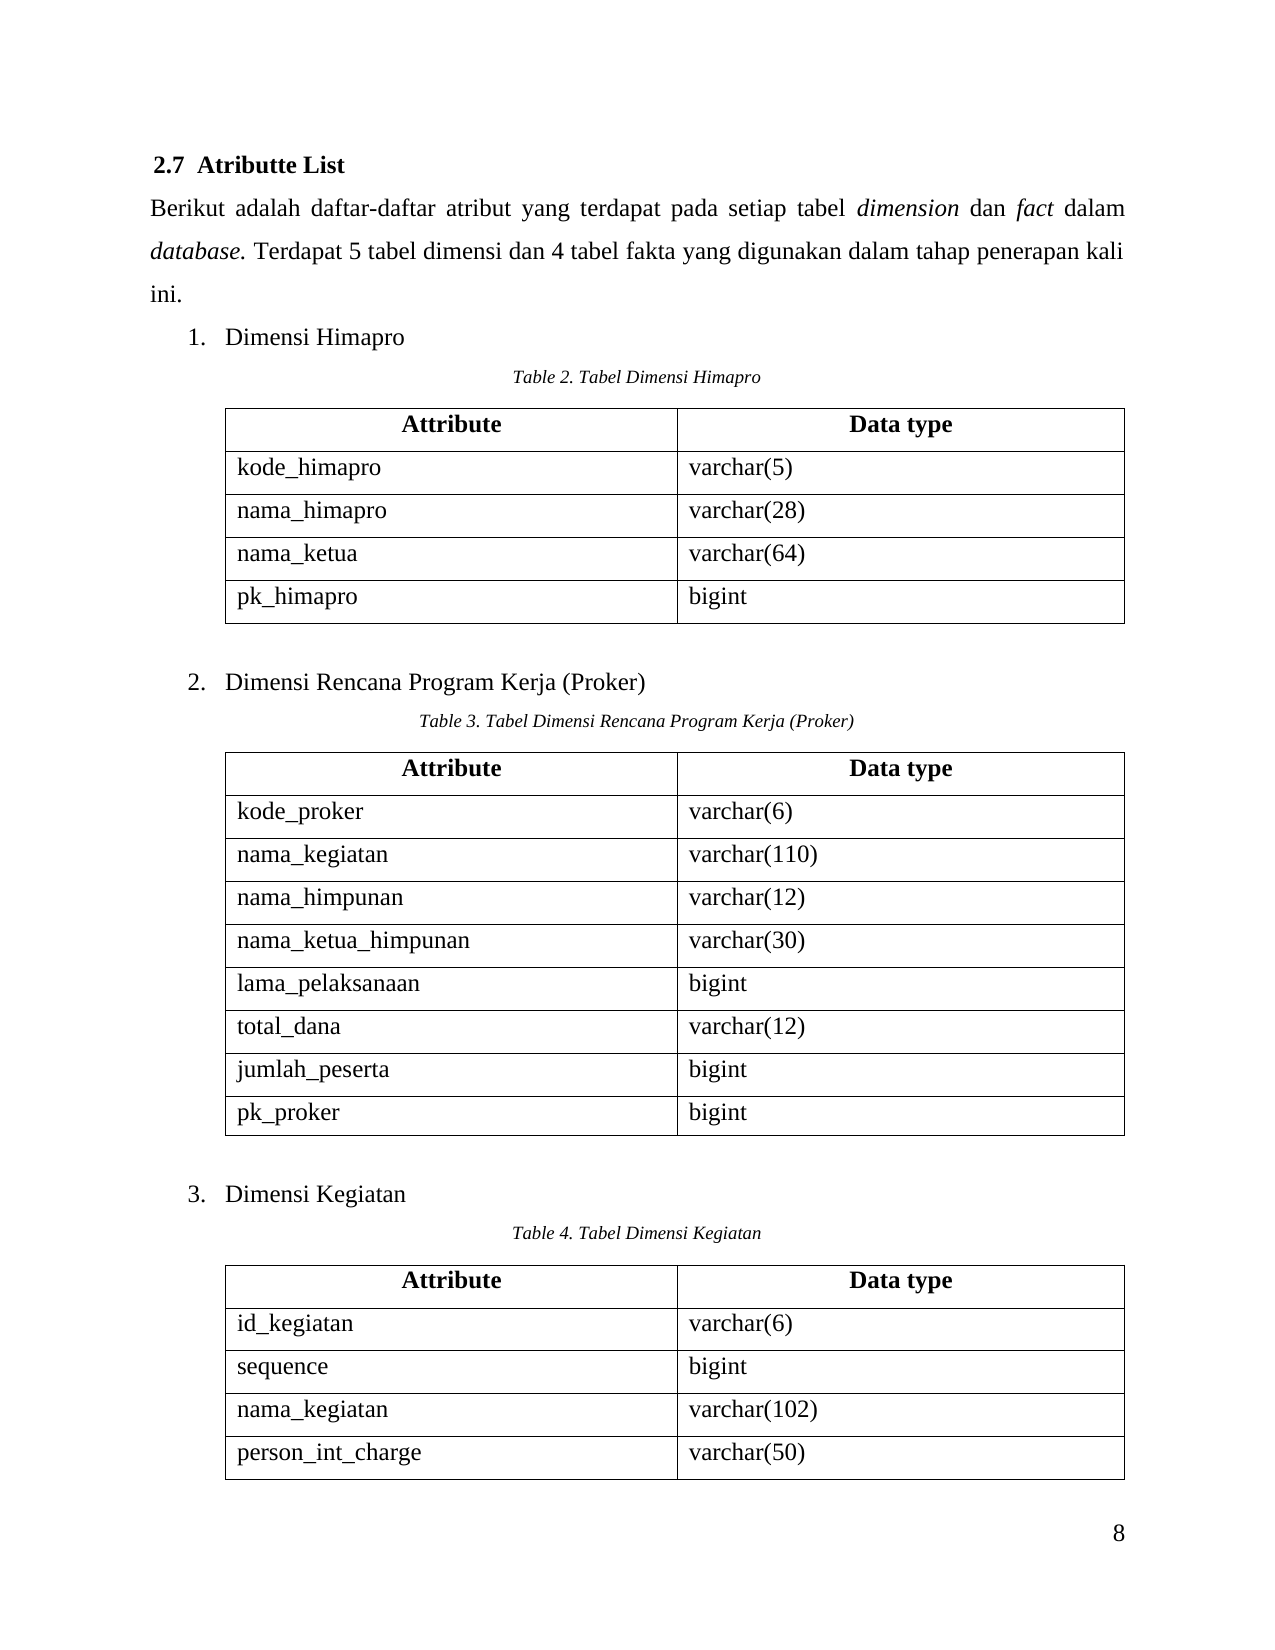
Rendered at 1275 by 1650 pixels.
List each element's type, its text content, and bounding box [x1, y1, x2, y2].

table_cell varchar(28) [678, 495, 1124, 537]
list Dimensi Kegiatan [187, 1179, 1125, 1208]
table_header Data type [678, 409, 1124, 451]
table_header Data type [678, 1266, 1124, 1307]
table_header Attribute [226, 753, 677, 795]
subtitle Atributte List [153, 150, 1125, 179]
table_cell id_kegiatan [226, 1309, 677, 1350]
table_cell kode_himapro [226, 452, 677, 494]
table_cell lama_pelaksanaan [226, 968, 677, 1010]
list Dimensi Himapro [187, 322, 1125, 351]
table_header Attribute [226, 1266, 677, 1307]
text Table 3. Tabel Dimensi Rencana Program Kerja (Proker) [150, 710, 1125, 731]
table_cell varchar(12) [678, 882, 1124, 924]
table_cell bigint [678, 968, 1124, 1010]
table_cell nama_himapro [226, 495, 677, 537]
table_cell varchar(5) [678, 452, 1124, 494]
table_cell nama_kegiatan [226, 1394, 677, 1436]
table_cell person_int_charge [226, 1437, 677, 1479]
table_cell varchar(30) [678, 925, 1124, 967]
table_cell varchar(6) [678, 1309, 1124, 1350]
table_cell nama_kegiatan [226, 839, 677, 881]
table_cell varchar(6) [678, 796, 1124, 838]
table_cell total_dana [226, 1011, 677, 1053]
table_cell jumlah_peserta [226, 1054, 677, 1096]
table_cell varchar(64) [678, 538, 1124, 580]
table_cell sequence [226, 1351, 677, 1393]
table_cell nama_ketua_himpunan [226, 925, 677, 967]
text Table 4. Tabel Dimensi Kegiatan [150, 1222, 1125, 1244]
table_cell nama_himpunan [226, 882, 677, 924]
text Table 2. Tabel Dimensi Himapro [150, 366, 1125, 387]
table_cell bigint [678, 1054, 1124, 1096]
table_cell varchar(50) [678, 1437, 1124, 1479]
table_header Attribute [226, 409, 677, 451]
table_cell kode_proker [226, 796, 677, 838]
list Berikut adalah daftar-daftar atribut yang terdapat pada setiap tabel dimension dan fact dalam database. Terdapat 5 tabel dimensi dan 4 tabel fakta yang digunakan dalam tahap penerapan kali ini. [150, 193, 1125, 308]
list Dimensi Rencana Program Kerja (Proker) [187, 667, 1125, 696]
table_cell varchar(12) [678, 1011, 1124, 1053]
table_cell bigint [678, 1097, 1124, 1135]
table_cell bigint [678, 581, 1124, 623]
table_cell pk_proker [226, 1097, 677, 1135]
table_header Data type [678, 753, 1124, 795]
table_cell varchar(102) [678, 1394, 1124, 1436]
table_cell bigint [678, 1351, 1124, 1393]
table_cell nama_ketua [226, 538, 677, 580]
table_cell varchar(110) [678, 839, 1124, 881]
table_cell pk_himapro [226, 581, 677, 623]
